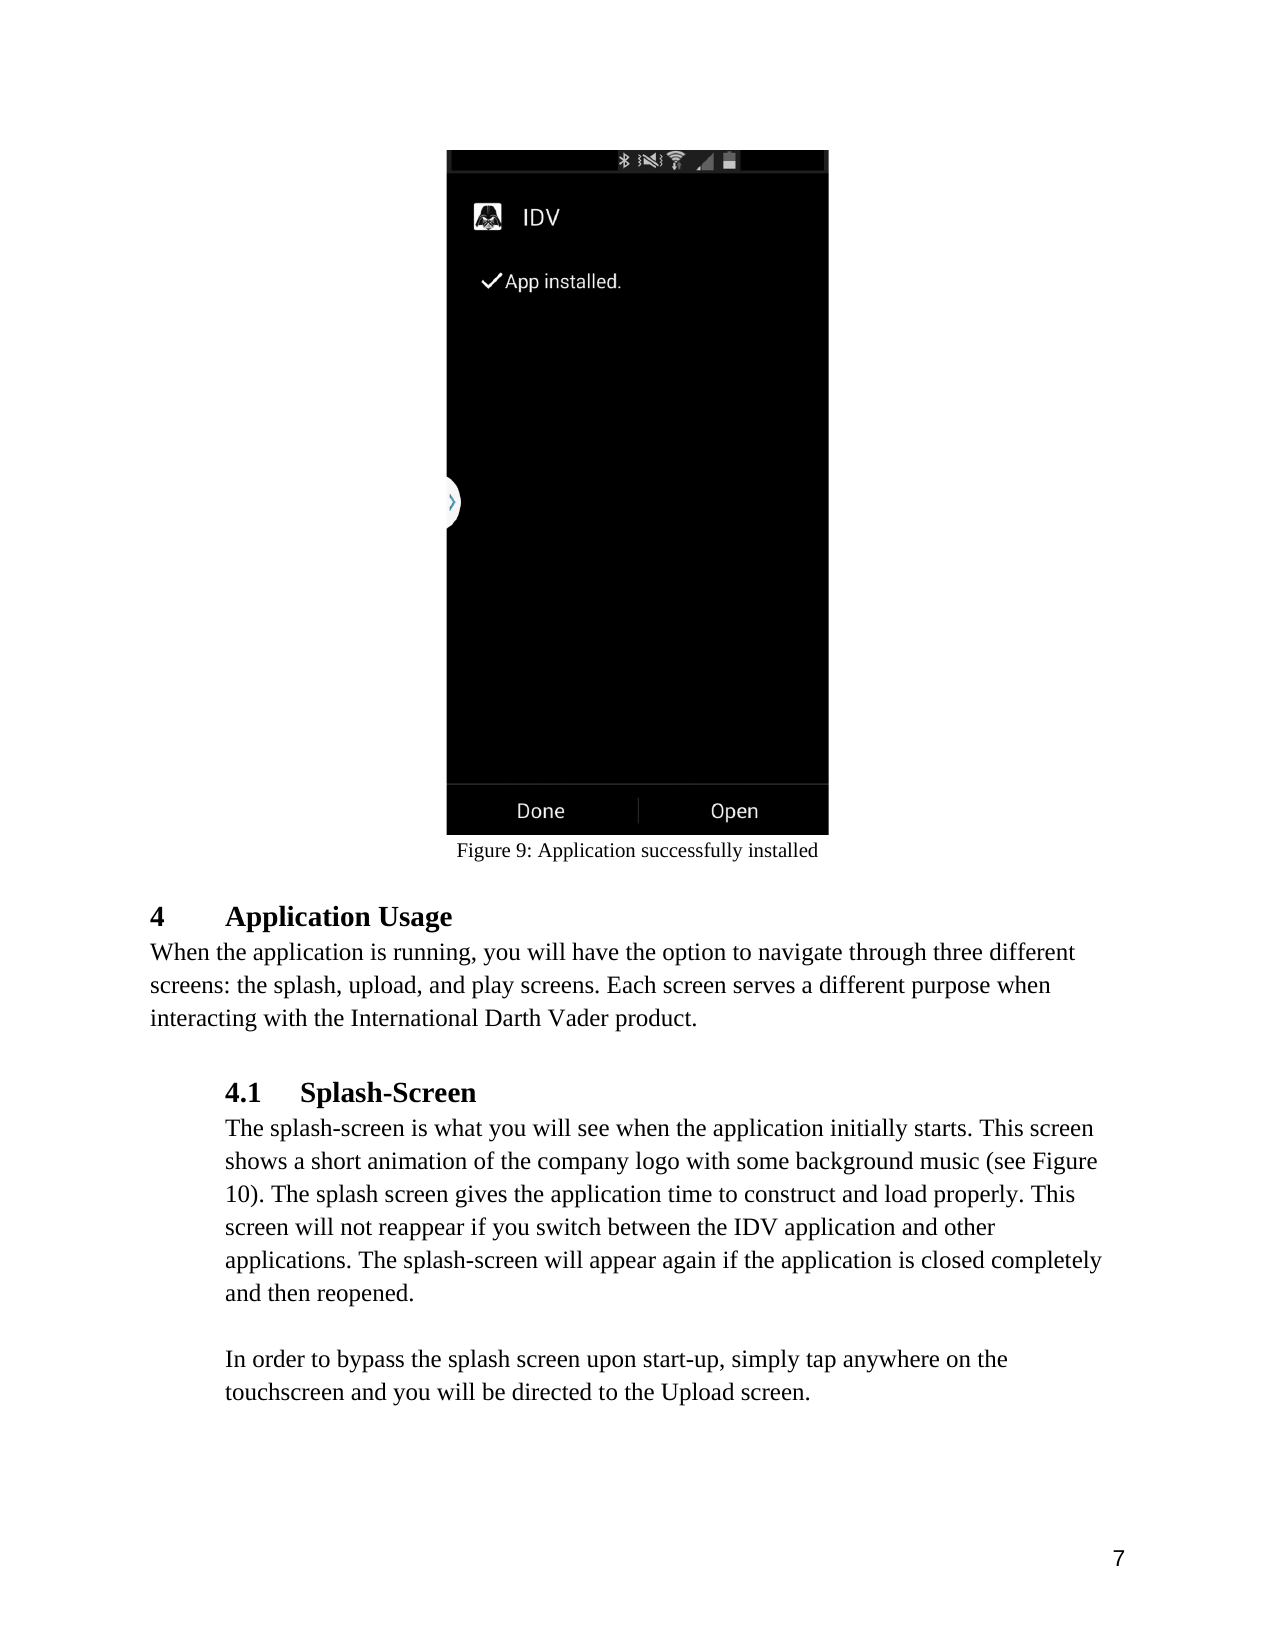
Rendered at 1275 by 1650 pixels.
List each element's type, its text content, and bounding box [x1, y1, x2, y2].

text Figure 9: Application successfully installed [150, 838, 1125, 862]
picture [446, 150, 829, 835]
text 4.1 Splash-Screen [150, 1075, 1125, 1108]
text The splash-screen is what you will see when the application initially starts. This screen shows a short animation of the company logo with some background music (see Figure 10). The splash screen gives the application time to construct and load properly. This screen will not reappear if you switch between the IDV application and other applications. The splash-screen will appear again if the application is closed completely and then reopened. [225, 1113, 1125, 1307]
text In order to bypass the splash screen upon start-up, simply tap anywhere on the touchscreen and you will be directed to the Upload screen. [225, 1344, 1125, 1406]
text When the application is running, you will have the option to navigate through three different screens: the splash, upload, and play screens. Each screen serves a different purpose when interacting with the International Darth Vader product. [150, 937, 1125, 1032]
text 4 Application Usage [150, 899, 1125, 932]
